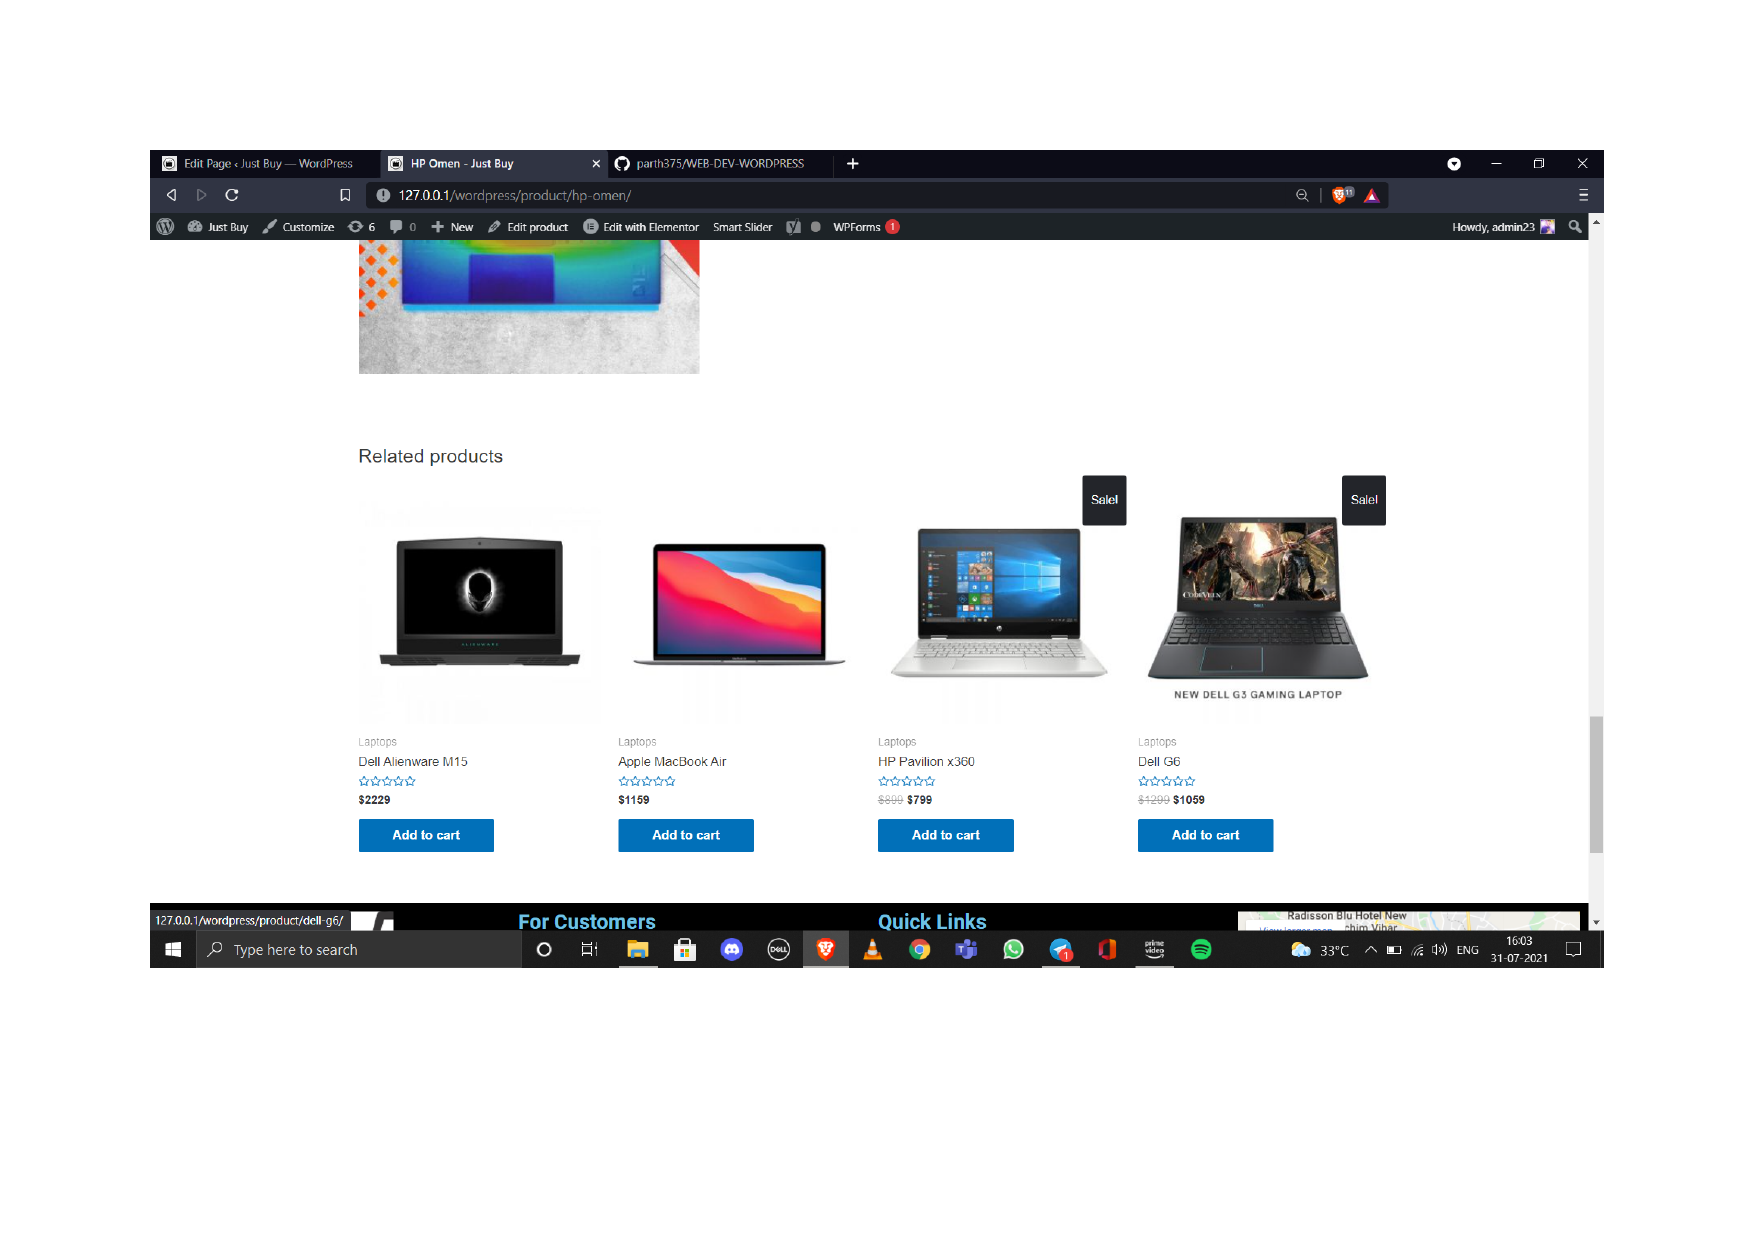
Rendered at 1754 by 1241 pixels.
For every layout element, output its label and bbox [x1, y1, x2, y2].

picture [150, 150, 1604, 968]
